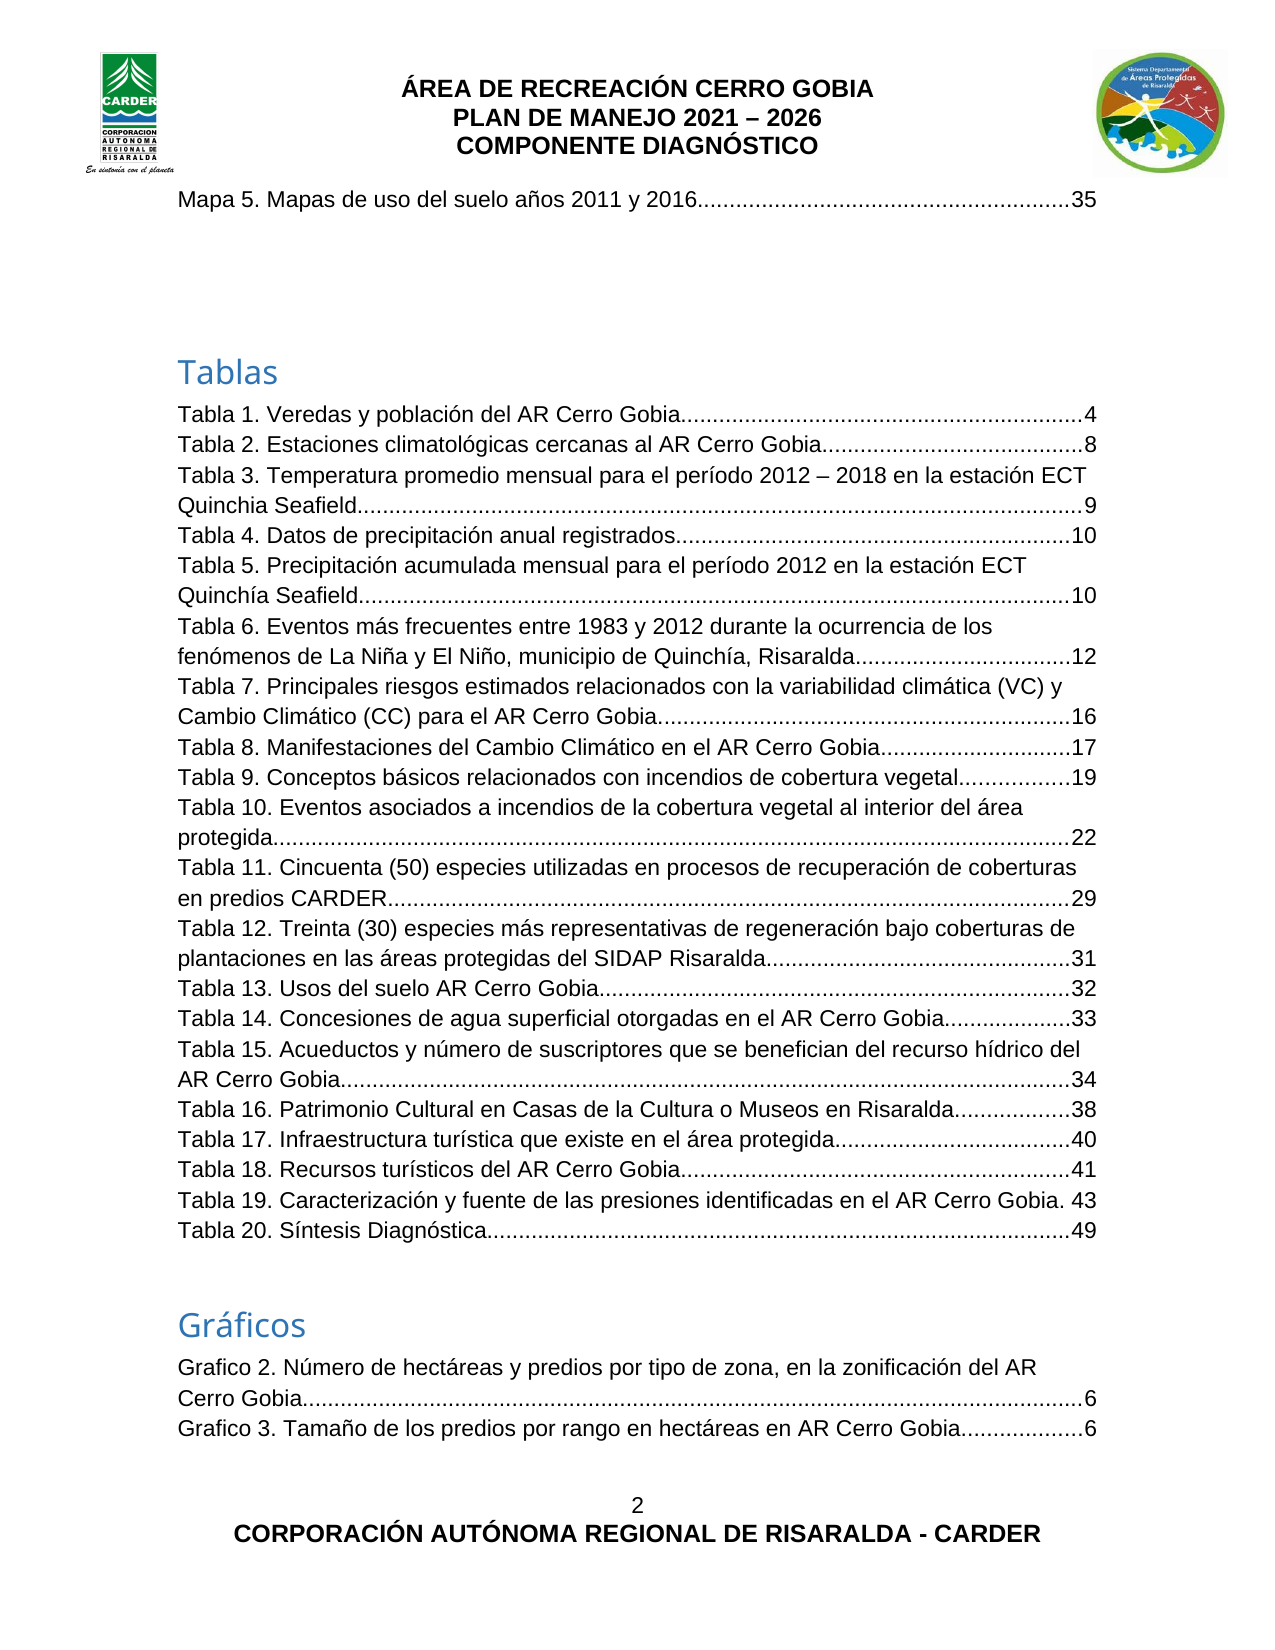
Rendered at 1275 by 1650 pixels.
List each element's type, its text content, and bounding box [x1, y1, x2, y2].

text Tabla 19. Caracterización y fuente de las presiones identificadas en el AR Cerro Gobia 43 [177, 1187, 1098, 1213]
text Tabla 1. Veredas y población del AR Cerro Gobia 4 [177, 401, 1098, 427]
text Tabla 9. Conceptos básicos relacionados con incendios de cobertura vegetal. 19 [177, 764, 1098, 790]
text Tabla 8. Manifestaciones del Cambio Climático en el AR Cerro Gobia 17 [177, 733, 1098, 760]
text Tabla 5. Precipitación acumulada mensual para el período 2012 en la estación ECT Quinchía Seafield 10 [177, 552, 1098, 609]
text Tabla 16. Patrimonio Cultural en Casas de la Cultura o Museos en Risaralda 38 [177, 1096, 1098, 1122]
text Tabla 4. Datos de precipitación anual registrados 10 [177, 522, 1098, 548]
text Tabla 15. Acueductos y número de suscriptores que se benefician del recurso hídrico del AR Cerro Gobia 34 [177, 1036, 1098, 1092]
text Tabla 12. Treinta (30) especies más representativas de regeneración bajo coberturas de plantaciones en las áreas protegidas del SIDAP Risaralda. 31 [177, 915, 1098, 971]
text Tabla 6. Eventos más frecuentes entre 1983 y 2012 durante la ocurrencia de los fenómenos de La Niña y El Niño, municipio de Quinchía, Risaralda 12 [177, 613, 1098, 669]
text Tabla 20. Síntesis Diagnóstica 49 [177, 1217, 1098, 1243]
text Tabla 7. Principales riesgos estimados relacionados con la variabilidad climática (VC) y Cambio Climático (CC) para el AR Cerro Gobia. 16 [177, 673, 1098, 729]
text Tabla 2. Estaciones climatológicas cercanas al AR Cerro Gobia 8 [177, 431, 1098, 458]
text Tabla 3. Temperatura promedio mensual para el período 2012 – 2018 en la estación ECT Quinchia Seafield 9 [177, 462, 1098, 518]
text Grafico 3. Tamaño de los predios por rango en hectáreas en AR Cerro Gobia 6 [177, 1415, 1098, 1441]
subtitle Gráficos [177, 1302, 1098, 1348]
text Mapa 5. Mapas de uso del suelo años 2011 y 2016 35 [177, 186, 1098, 213]
picture [80, 45, 180, 184]
text Tabla 13. Usos del suelo AR Cerro Gobia 32 [177, 975, 1098, 1001]
subtitle Tablas [177, 349, 1098, 394]
text Tabla 14. Concesiones de agua superficial otorgadas en el AR Cerro Gobia 33 [177, 1005, 1098, 1032]
picture [1092, 49, 1229, 178]
text Tabla 18. Recursos turísticos del AR Cerro Gobia 41 [177, 1156, 1098, 1183]
text Tabla 17. Infraestructura turística que existe en el área protegida 40 [177, 1126, 1098, 1152]
text Tabla 11. Cincuenta (50) especies utilizadas en procesos de recuperación de coberturas en predios CARDER 29 [177, 854, 1098, 911]
text Grafico 2. Número de hectáreas y predios por tipo de zona, en la zonificación del AR Cerro Gobia 6 [177, 1354, 1098, 1411]
text Tabla 10. Eventos asociados a incendios de la cobertura vegetal al interior del área protegida 22 [177, 794, 1098, 850]
